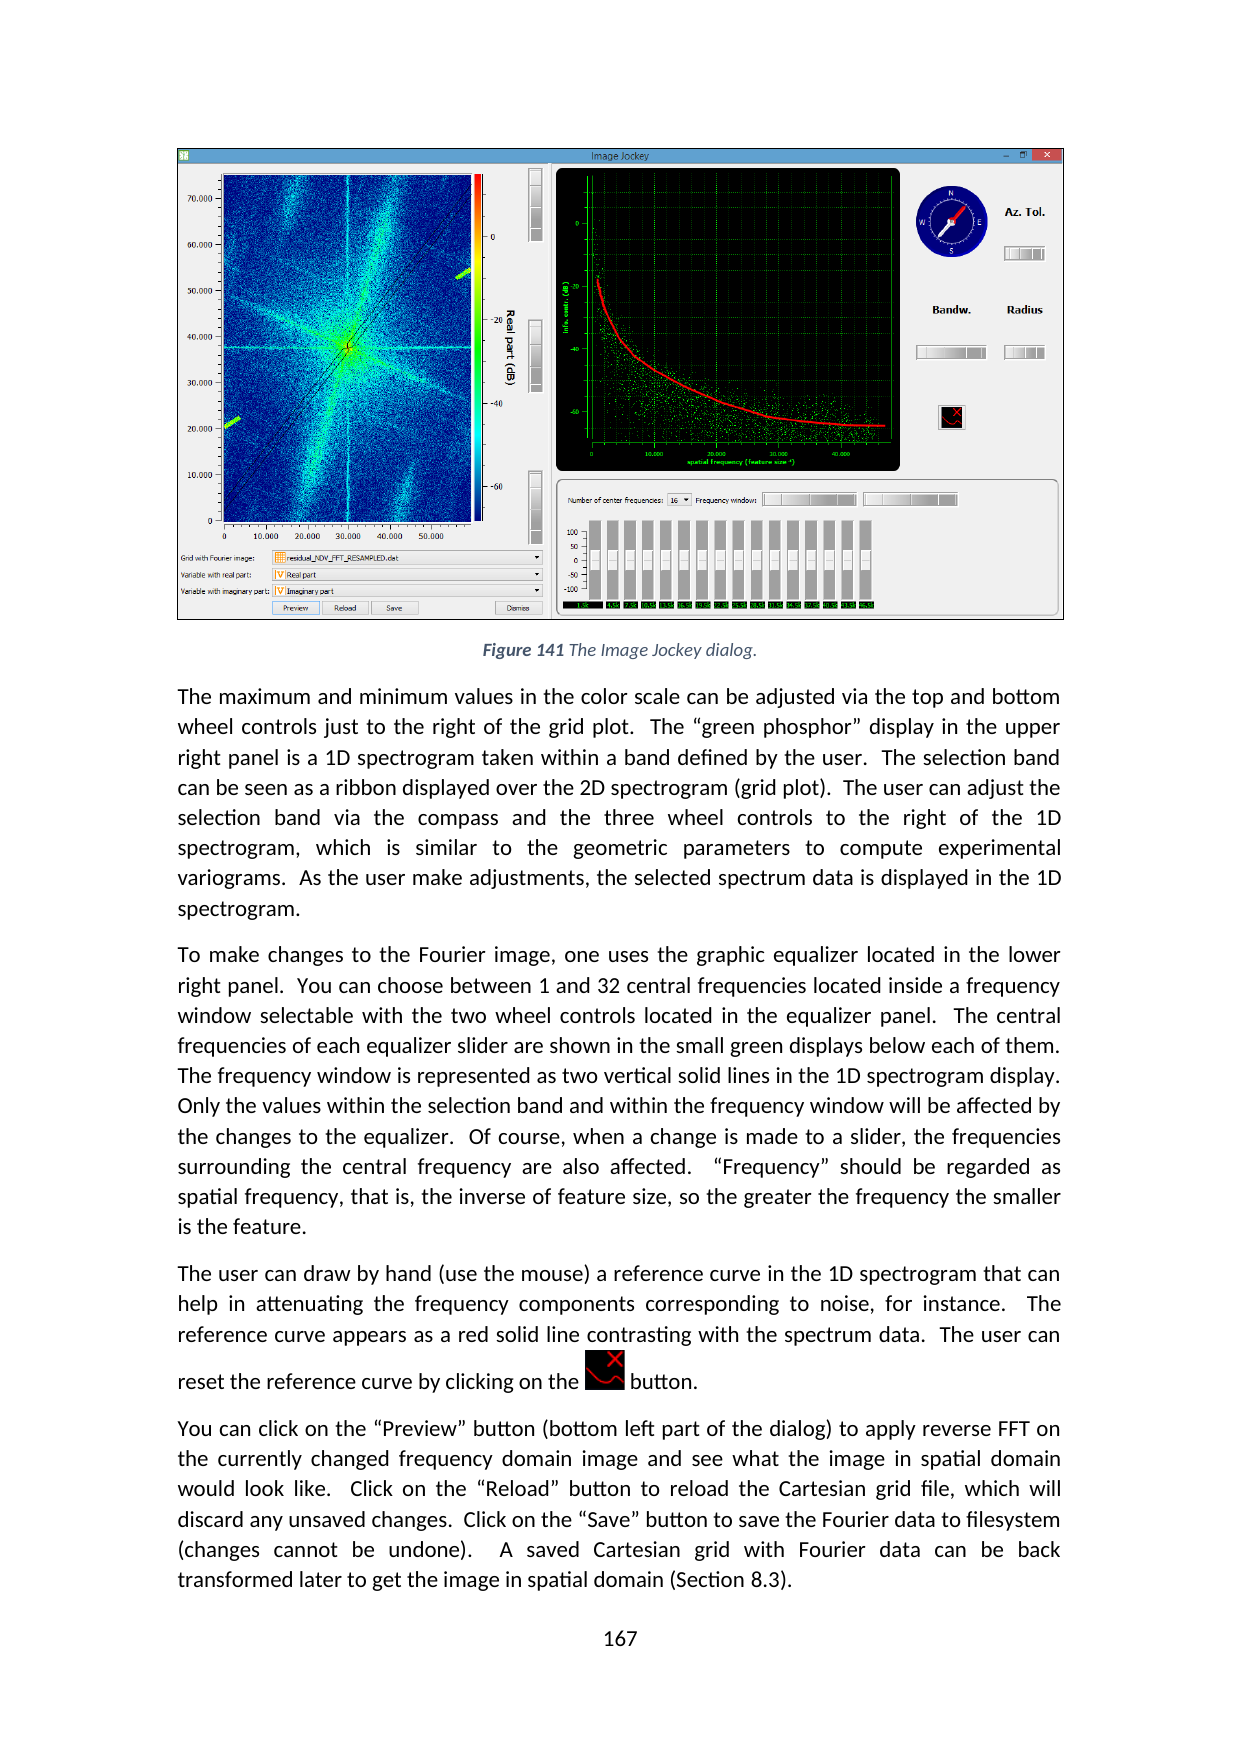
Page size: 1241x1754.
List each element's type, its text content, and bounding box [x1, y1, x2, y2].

text To make changes to the Fourier image, one uses the graphic equalizer located in the lower right panel. You can choose between 1 and 32 central frequencies located inside a frequency window selectable with the two wheel controls located in the equalizer panel. The central frequencies of each equalizer slider are shown in the small green displays below each of them. The frequency window is represented as two vertical solid lines in the 1D spectrogram display. Only the values within the selection band and within the frequency window will be affected by the changes to the equalizer. Of course, when a change is made to a slider, the frequencies surrounding the central frequency are also affected. “Frequency” should be regarded as spatial frequency, that is, the inverse of feature size, so the greater the frequency the smaller is the feature. [177, 941, 1063, 1241]
picture [178, 149, 1063, 619]
text Figure 141 The Image Jockey dialog. [177, 638, 1063, 661]
text You can click on the “Preview” button (bottom left part of the dialog) to apply reverse FFT on the currently changed frequency domain image and see what the image in spatial domain would look like. Click on the “Reload” button to reload the Cartesian grid file, which will discard any unsaved changes. Click on the “Save” button to save the Fourier data to filesystem (changes cannot be undone). A saved Cartesian grid with Fourier data can be back transformed later to get the image in spatial domain (Section 8.3). [177, 1414, 1063, 1593]
picture [585, 1350, 625, 1390]
text The maximum and minimum values in the color scale can be adjusted via the top and bottom wheel controls just to the right of the grid plot. The “green phosphor” display in the upper right panel is a 1D spectrogram taken within a band defined by the user. The selection band can be seen as a ribbon displayed over the 2D spectrogram (grid plot). The user can adjust the selection band via the compass and the three wheel controls to the right of the 1D spectrogram, which is similar to the geometric parameters to compute experimental variograms. As the user make adjustments, the selected spectrum data is displayed in the 1D spectrogram. [177, 682, 1063, 922]
text The user can draw by hand (use the mouse) a reference curve in the 1D spectrogram that can help in attenuating the frequency components corresponding to noise, for instance. The reference curve appears as a red solid line contrasting with the spectrum data. The user can reset the reference curve by clicking on the button. [177, 1259, 1063, 1395]
